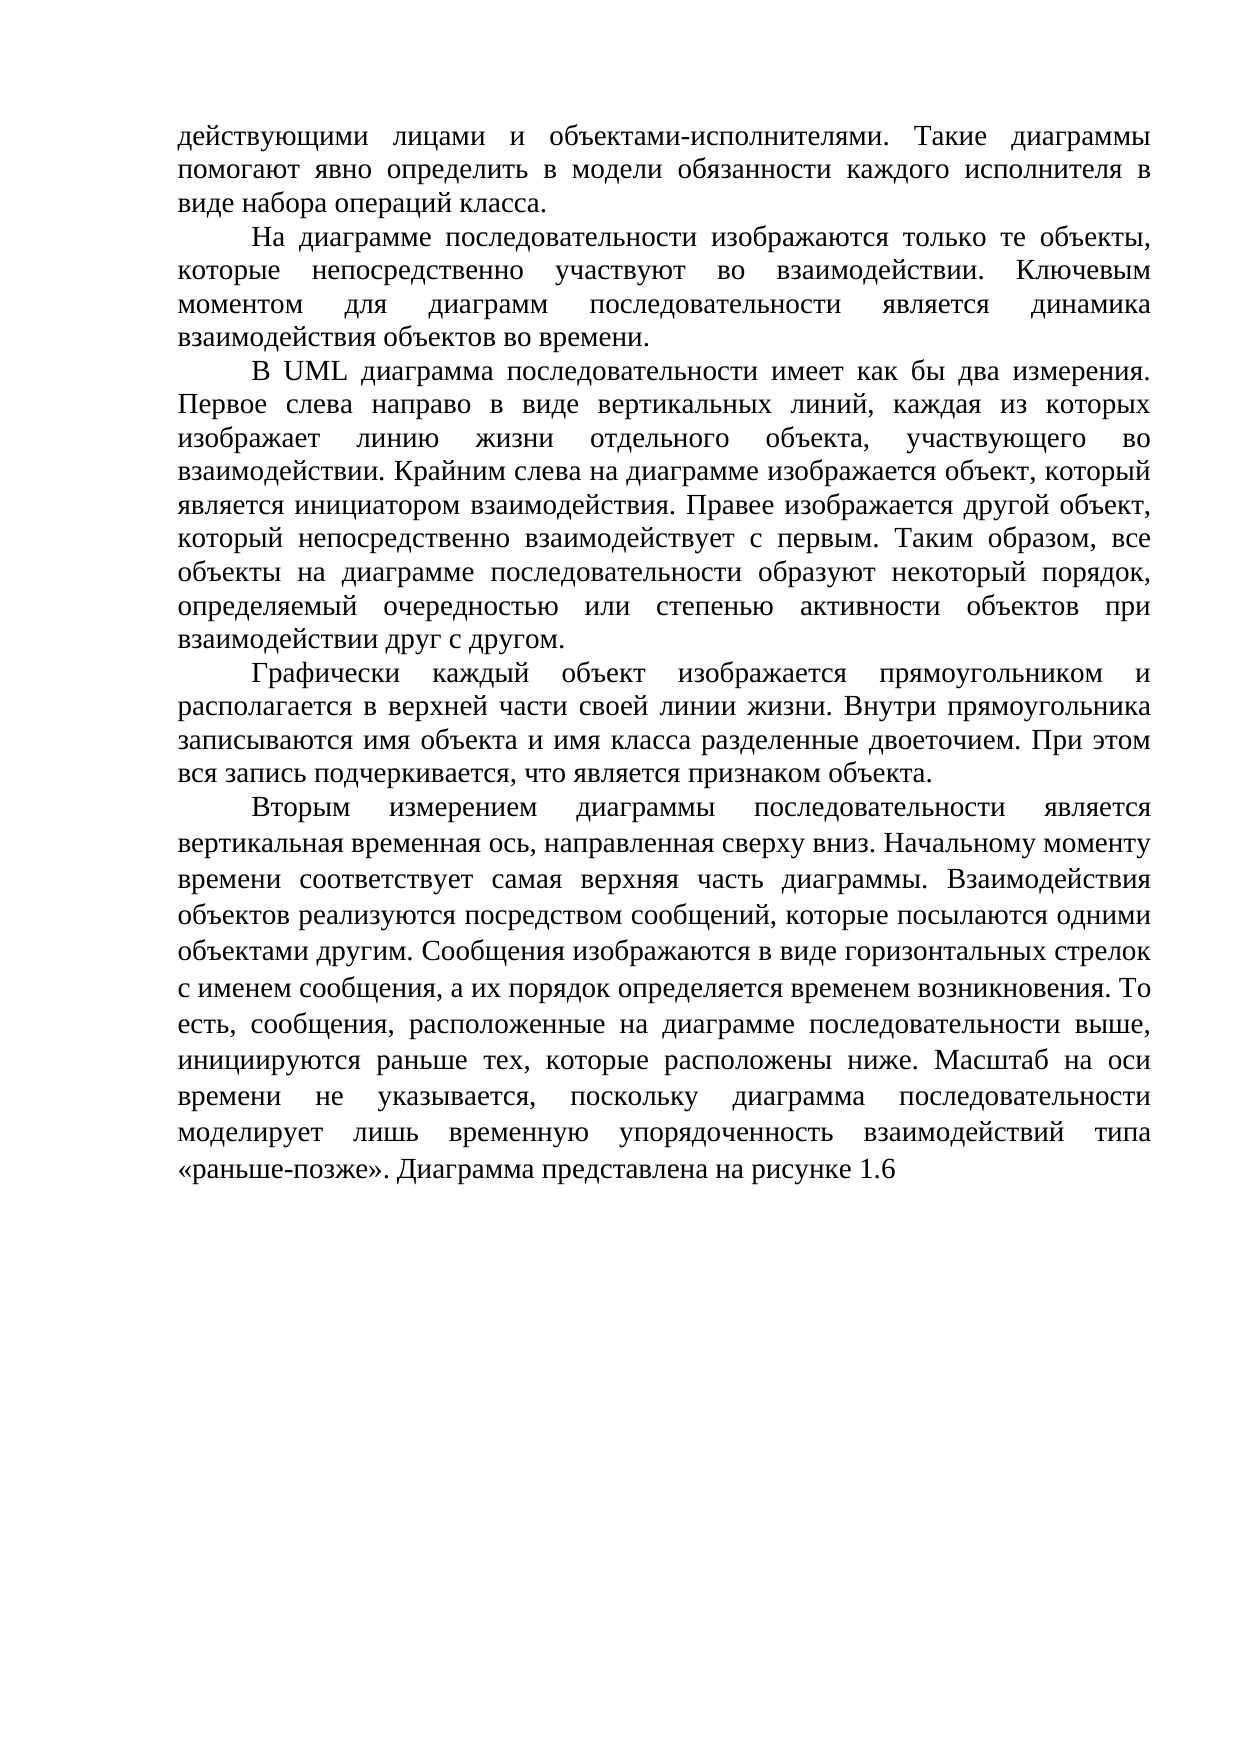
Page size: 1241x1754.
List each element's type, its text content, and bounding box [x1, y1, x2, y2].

text В UML диаграмма последовательности имеет как бы два измерения. Первое слева направо в виде вертикальных линий, каждая из которых изображает линию жизни отдельного объекта, участвующего во взаимодействии. Крайним слева на диаграмме изображается объект, который является инициатором взаимодействия. Правее изображается другой объект, который непосредственно взаимодействует с первым. Таким образом, все объекты на диаграмме последовательности образуют некоторый порядок, определяемый очередностью или степенью активности объектов при взаимодействии друг с другом. [177, 353, 1152, 655]
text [177, 118, 1152, 219]
text Графически каждый объект изображается прямоугольником и располагается в верхней части своей линии жизни. Внутри прямоугольника записываются имя объекта и имя класса разделенные двоеточием. При этом вся запись подчеркивается, что является признаком объекта. [177, 655, 1152, 789]
text Вторым измерением диаграммы последовательности является вертикальная временная ось, направленная сверху вниз. Начальному моменту времени соответствует самая верхняя часть диаграммы. Взаимодействия объектов реализуются посредством сообщений, которые посылаются одними объектами другим. Сообщения изображаются в виде горизонтальных стрелок с именем сообщения, а их порядок определяется временем возникновения. То есть, сообщения, расположенные на диаграмме последовательности выше, инициируются раньше тех, которые расположены ниже. Масштаб на оси времени не указывается, поскольку диаграмма последовательности моделирует лишь временную упорядоченность взаимодействий типа «раньше-позже». Диаграмма представлена на рисунке 1.6 [177, 789, 1152, 1186]
text На диаграмме последовательности изображаются только те объекты, которые непосредственно участвуют во взаимодействии. Ключевым моментом для диаграмм последовательности является динамика взаимодействия объектов во времени. [177, 219, 1152, 353]
